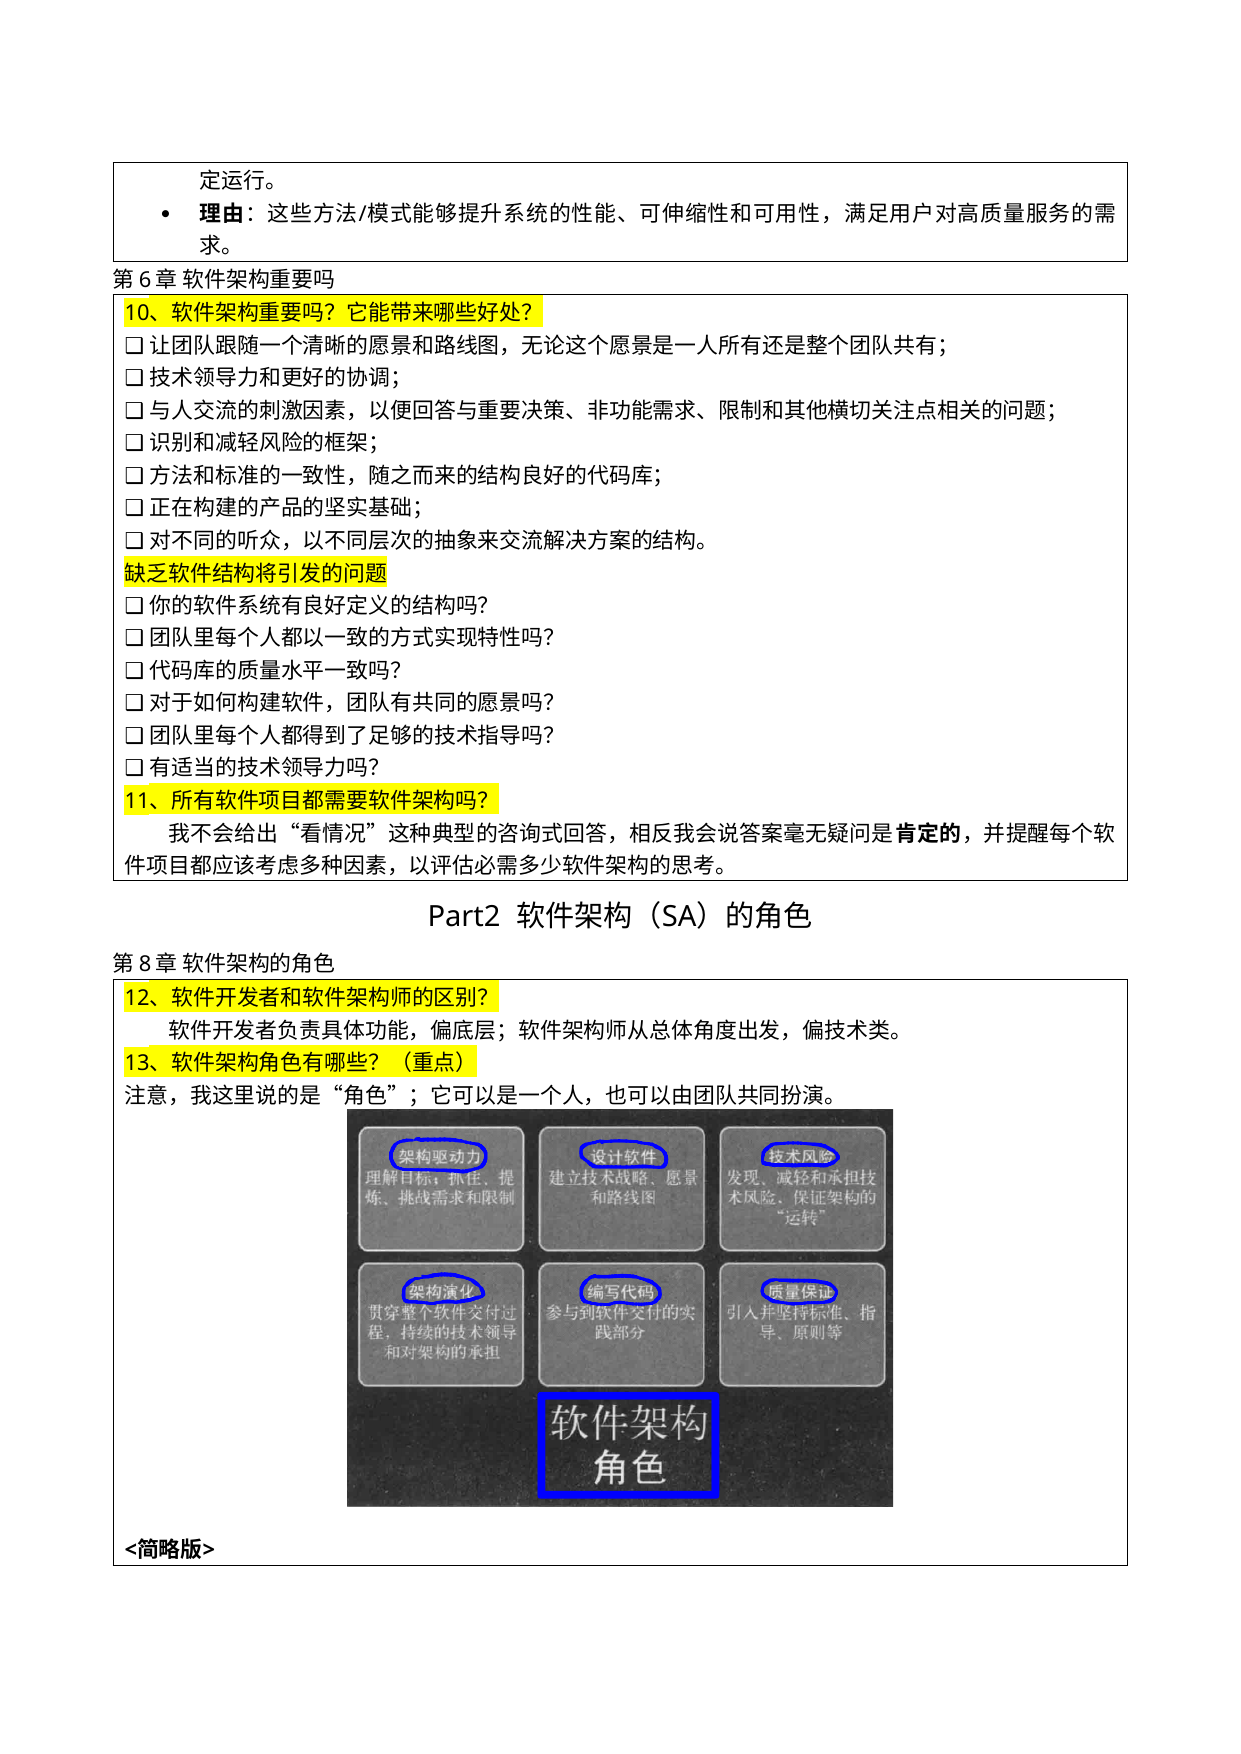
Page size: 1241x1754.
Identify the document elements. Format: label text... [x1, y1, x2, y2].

text 第8章 软件架构的角色 [112, 946, 1128, 979]
text 第6章 软件架构重要吗 [112, 262, 1128, 294]
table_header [114, 980, 1127, 1565]
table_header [114, 163, 1127, 261]
picture [347, 1109, 894, 1507]
text Part2 软件架构（SA）的角色 [112, 881, 1128, 946]
table_header 10、软件架构重要吗？它能带来哪些好处？ ❑ 让团队跟随一个清晰的愿景和路线图，无论这个愿景是一人所有还是整个团队共有； ❑ 技术领导力和更好的协调； ❑ 与人交流的刺激因素，以便回答与重要决策、非功能需求、限制和其他横切关注点相关的问题； ❑ 识别和减轻风险的框架； ❑ 方法和标准的一致性，随之而来的结构良好的代码库； ❑ 正在构建的产品的坚实基础； ❑ 对不同的听众，以不同层次的抽象来交流解决方案的结构。 缺乏软件结构将引发的问题 ❑ 你的软件系统有良好定义的结构吗？ ❑ 团队里每个人都以一致的方式实现特性吗？ ❑ 代码库的质量水平一致吗？ ❑ 对于如何构建软件，团队有共同的愿景吗？ ❑ 团队里每个人都得到了足够的技术指导吗？ ❑ 有适当的技术领导力吗？ 11、所有软件项目都需要软件架构吗？ 我不会给出“看情况”这种典型的咨询式回答，相反我会说答案毫无疑问是肯定的，并提醒每个软件项目都应该考虑多种因素，以评估必需多少软件架构的思考。 [114, 295, 1127, 880]
